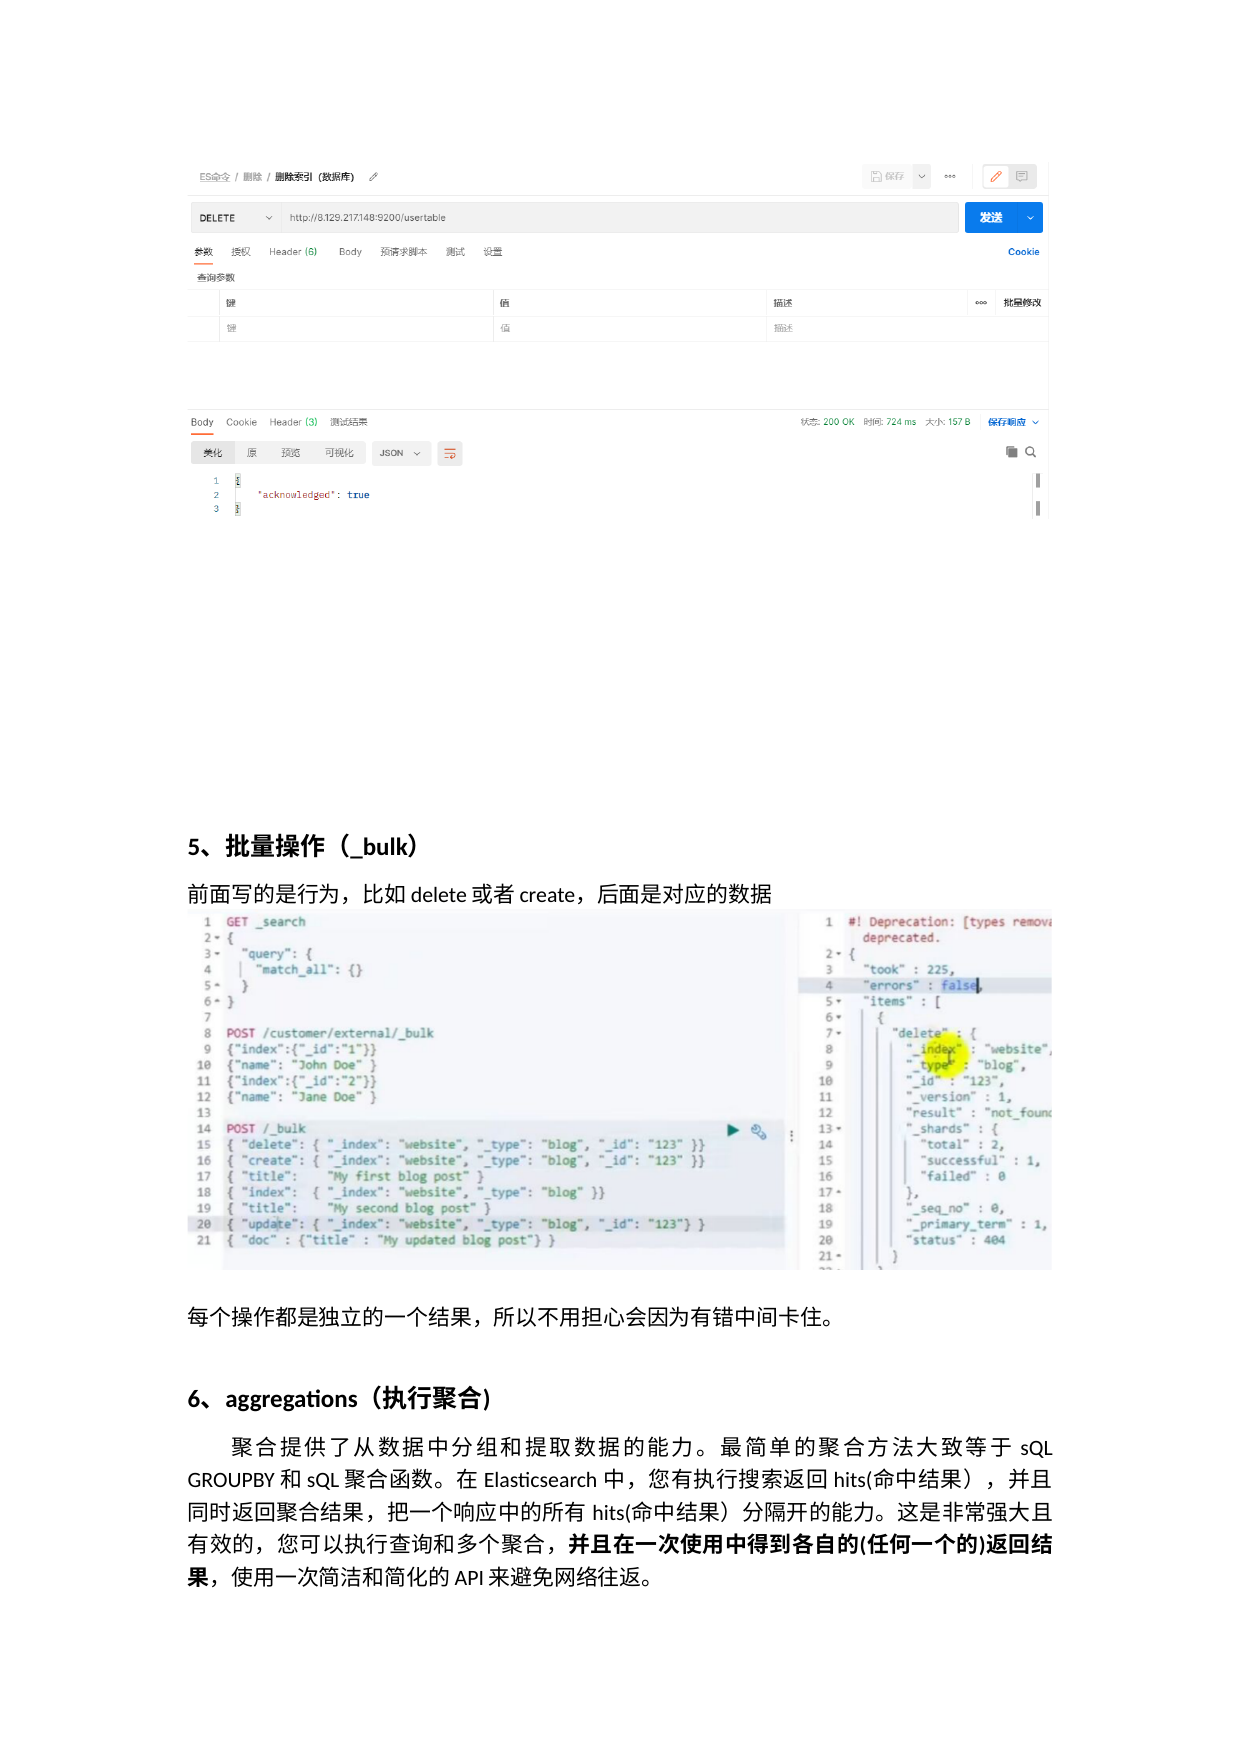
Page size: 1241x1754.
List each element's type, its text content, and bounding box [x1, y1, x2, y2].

picture [187, 909, 1052, 1270]
list aggregations（执行聚合) [187, 1364, 1053, 1429]
list 批量操作（_bulk） [187, 812, 1053, 877]
list 聚合提供了从数据中分组和提取数据的能力。最简单的聚合方法大致等于sQL GROUPBY和sQL聚合函数。在Elasticsearch 中，您有执行搜索返回hits(命中结果），并且同时返回聚合结果，把一个响应中的所有 hits(命中结果）分隔开的能力。这是非常强大且有效的，您可以执行查询和多个聚合，并且在一次使用中得到各自的(任何一个的)返回结果，使用一次简洁和简化的API来避免网络往返。 [187, 1429, 1053, 1592]
list 前面写的是行为，比如delete或者create，后面是对应的数据 [187, 877, 1053, 909]
picture [187, 162, 1052, 519]
list 每个操作都是独立的一个结果，所以不用担心会因为有错中间卡住。 [187, 1299, 1053, 1332]
